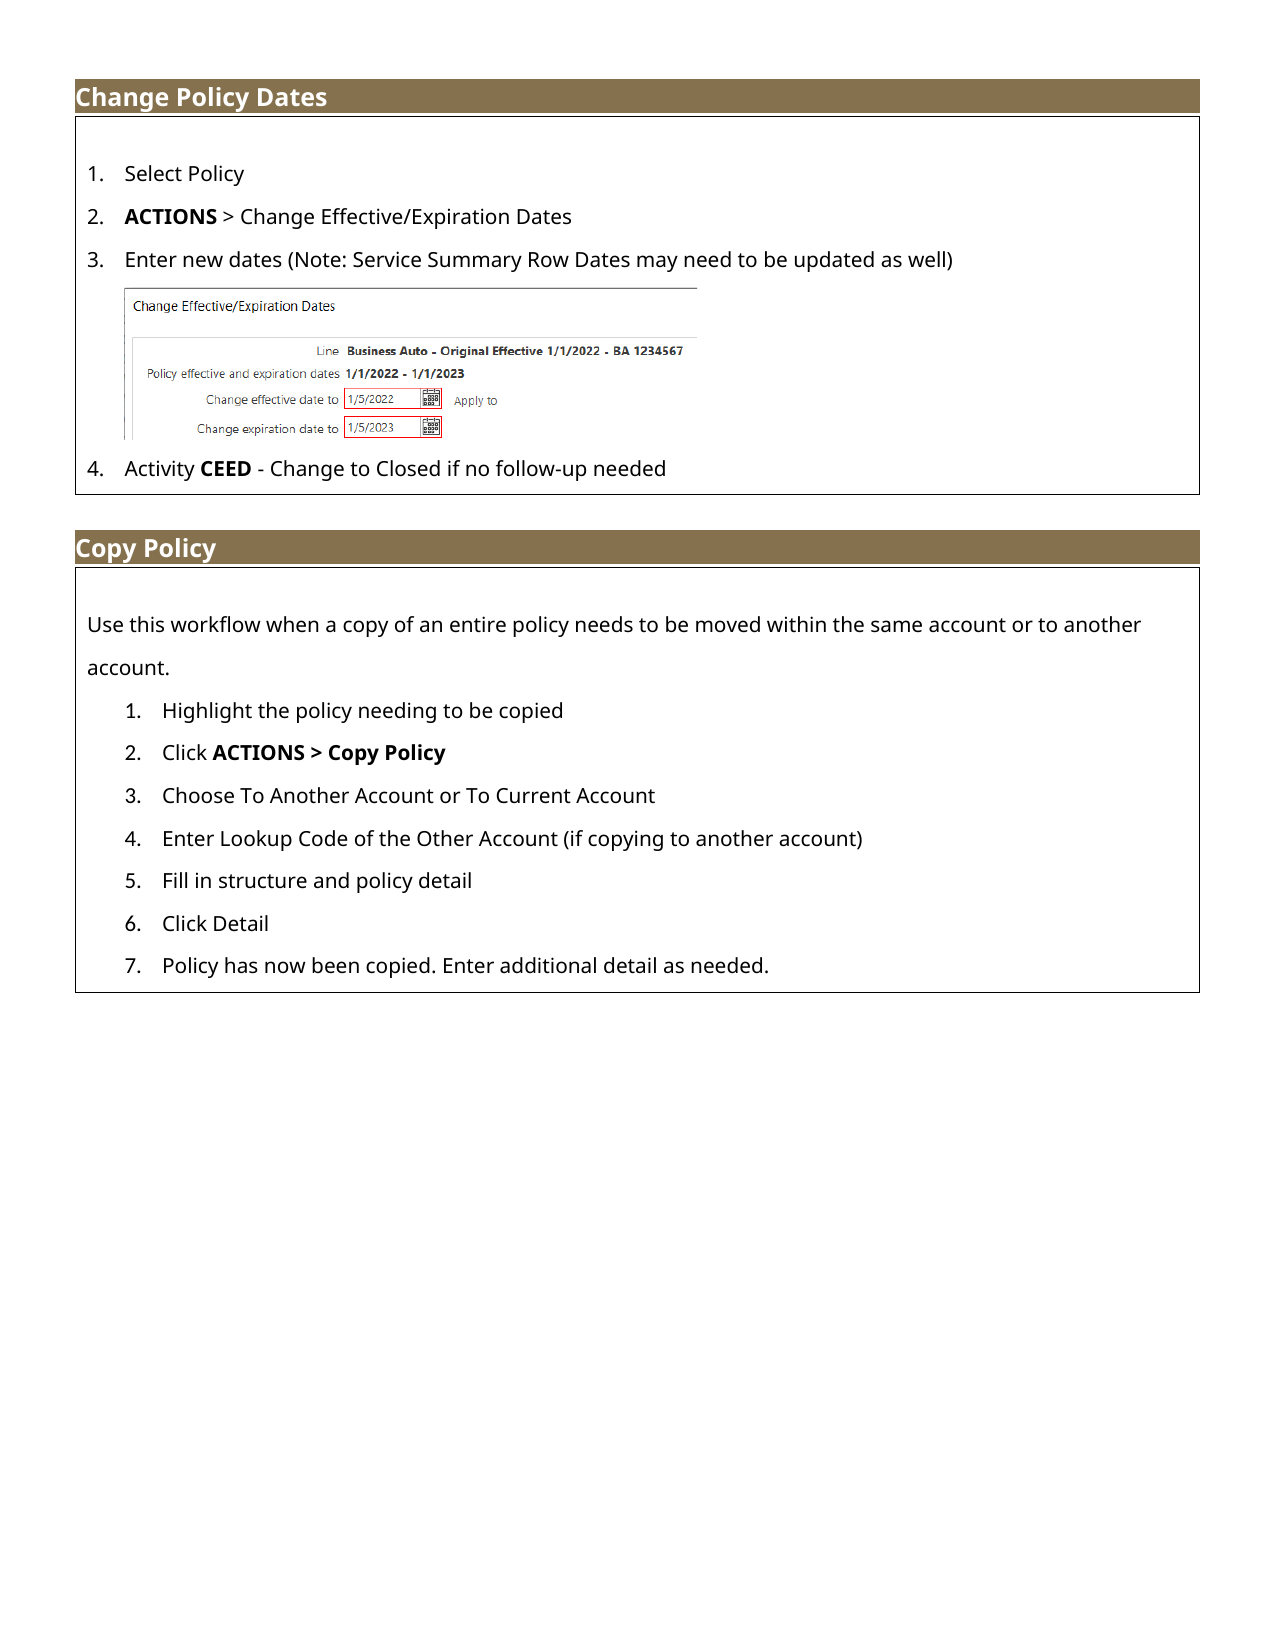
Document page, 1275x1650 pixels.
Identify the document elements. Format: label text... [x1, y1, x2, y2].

table_header Select Policy ACTIONS > Change Effective/Expiration Dates Enter new dates (Note: Service Summary Row Dates may need to be updated as well) Activity CEED - Change to Closed if no follow-up needed [76, 117, 1199, 494]
table_header Use this workflow when a copy of an entire policy needs to be moved within the same account or to another account. Highlight the policy needing to be copied Click ACTIONS > Copy Policy Choose To Another Account or To Current Account Enter Lookup Code of the Other Account (if copying to another account) Fill in structure and policy detail Click Detail Policy has now been copied. Enter additional detail as needed. [76, 568, 1199, 992]
subtitle Copy Policy [75, 530, 1200, 564]
picture [124, 287, 698, 440]
subtitle Change Policy Dates [75, 79, 1200, 113]
